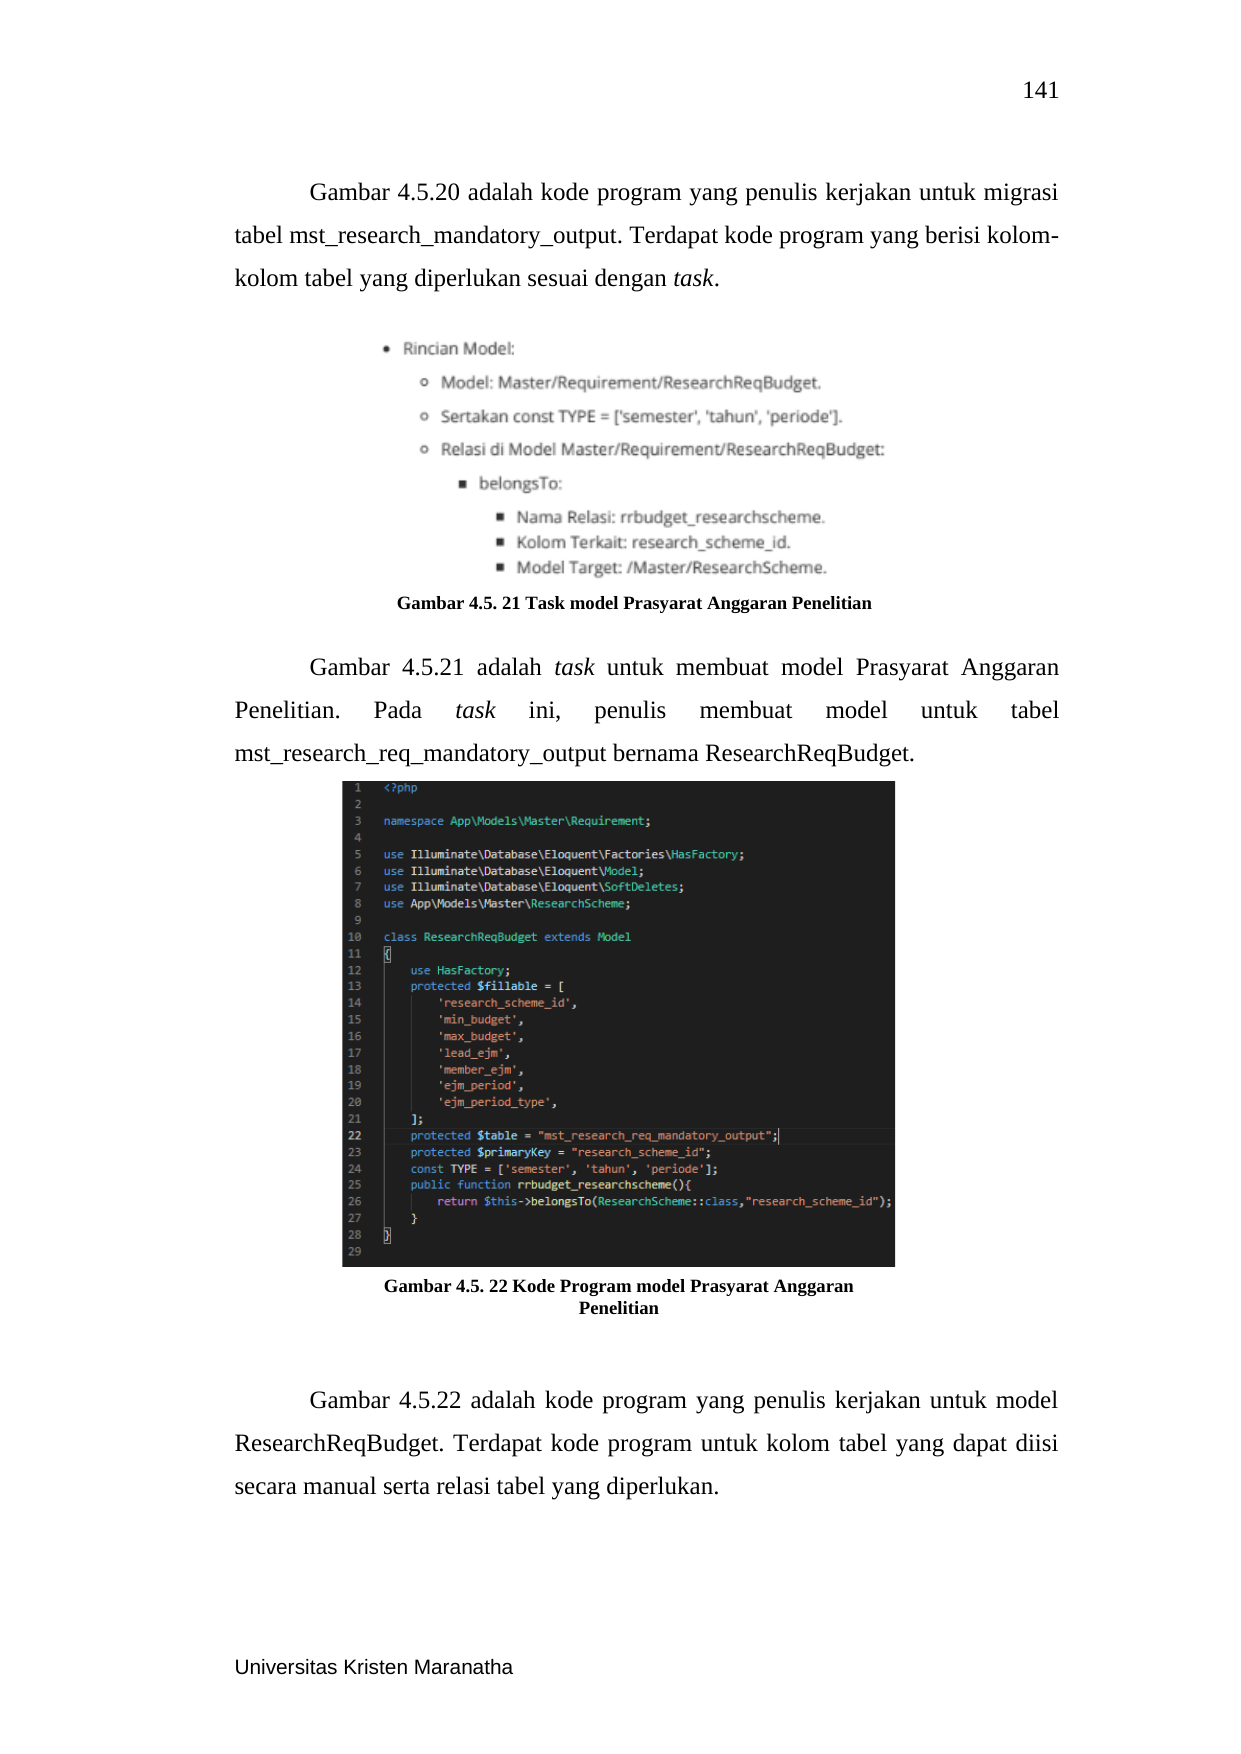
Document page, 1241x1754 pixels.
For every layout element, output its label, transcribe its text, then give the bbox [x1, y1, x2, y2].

picture [342, 781, 896, 1267]
text Gambar 4.5.22 adalah kode program yang penulis kerjakan untuk model ResearchReqBudget. Terdapat kode program untuk kolom tabel yang dapat diisi secara manual serta relasi tabel yang diperlukan. [234, 1385, 1059, 1500]
text Gambar 4.5.20 adalah kode program yang penulis kerjakan untuk migrasi tabel mst_research_mandatory_output. Terdapat kode program yang berisi kolom-kolom tabel yang diperlukan sesuai dengan task. [234, 177, 1059, 292]
picture [367, 336, 902, 583]
text Gambar 4.5.21 adalah task untuk membuat model Prasyarat Anggaran Penelitian. Pada task ini, penulis membuat model untuk tabel mst_research_req_mandatory_output bernama ResearchReqBudget. [234, 652, 1059, 767]
